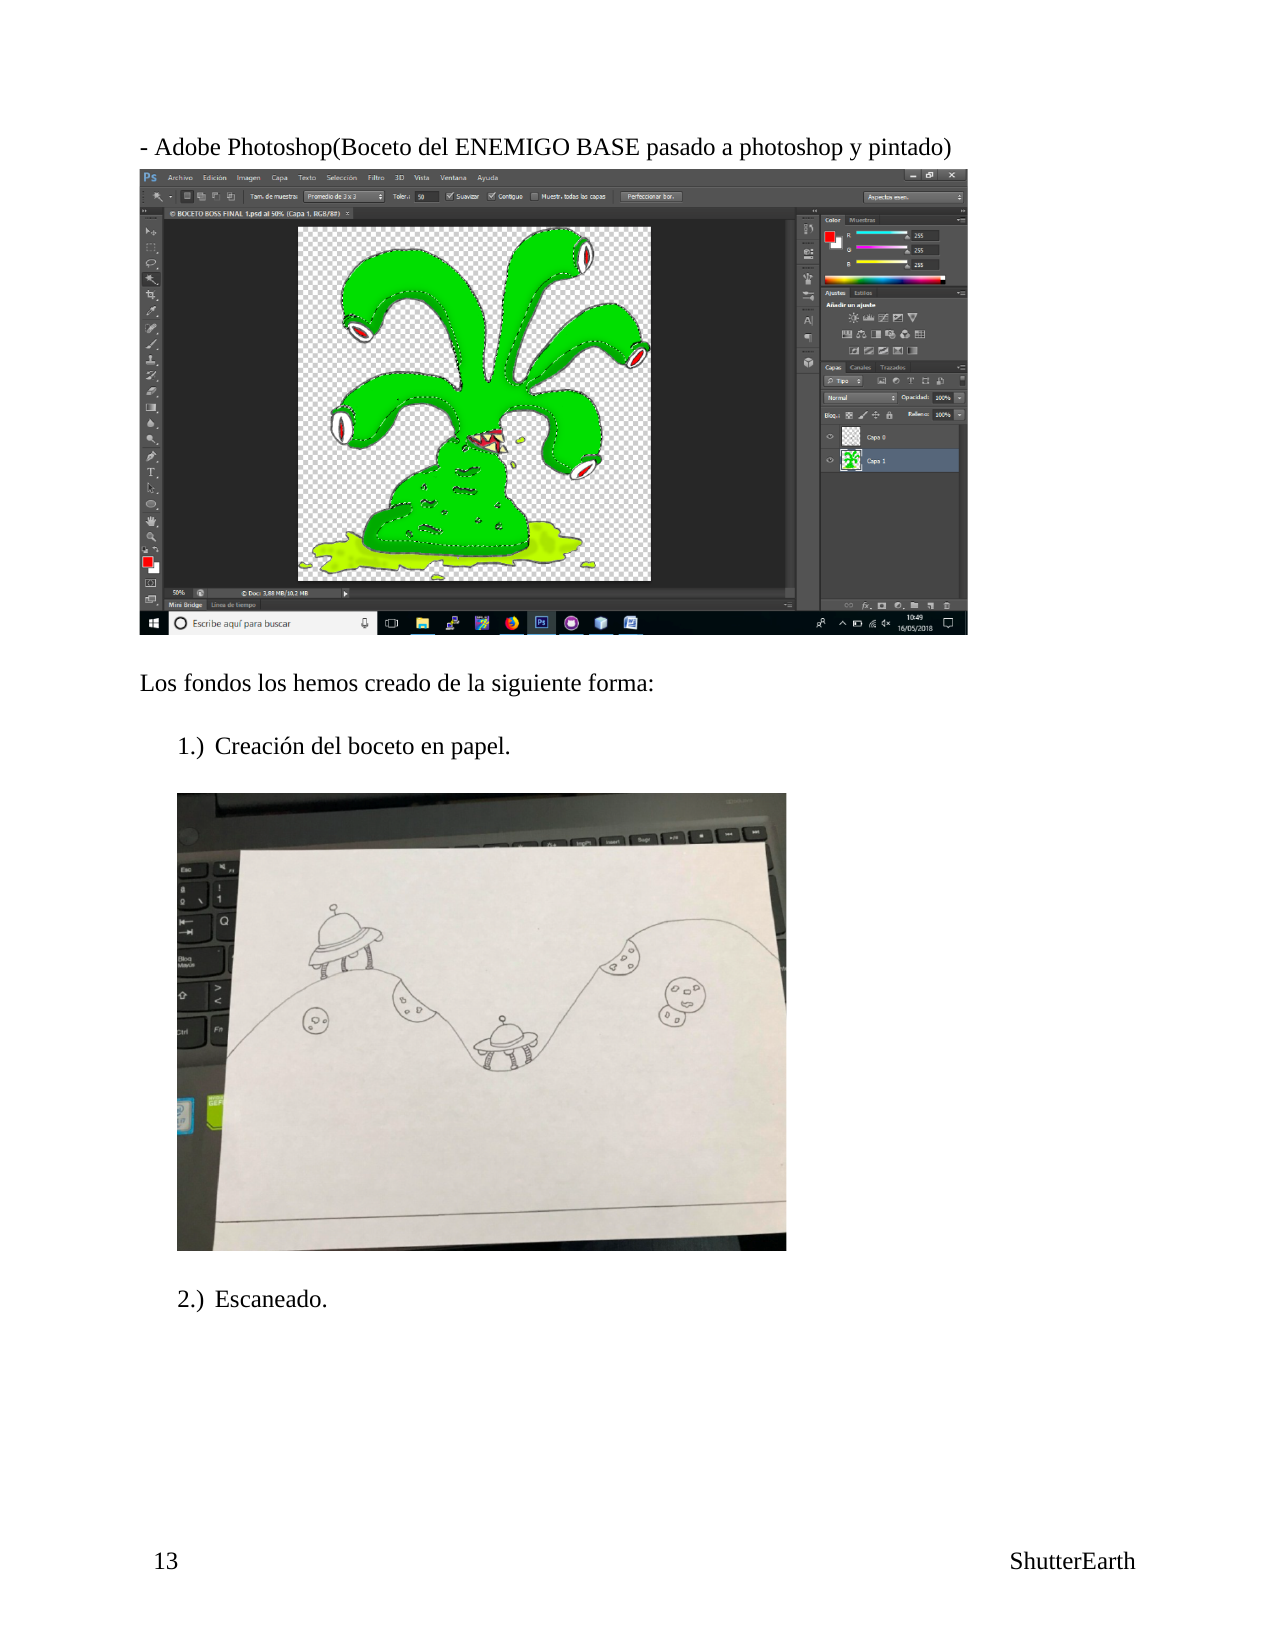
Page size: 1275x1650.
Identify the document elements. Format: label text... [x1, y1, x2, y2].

list Escaneado. [177, 1284, 1136, 1313]
picture [177, 793, 787, 1251]
list Creación del boceto en papel. [177, 731, 1136, 759]
picture [139, 169, 968, 635]
text Los fondos los hemos creado de la siguiente forma: [139, 668, 1136, 697]
